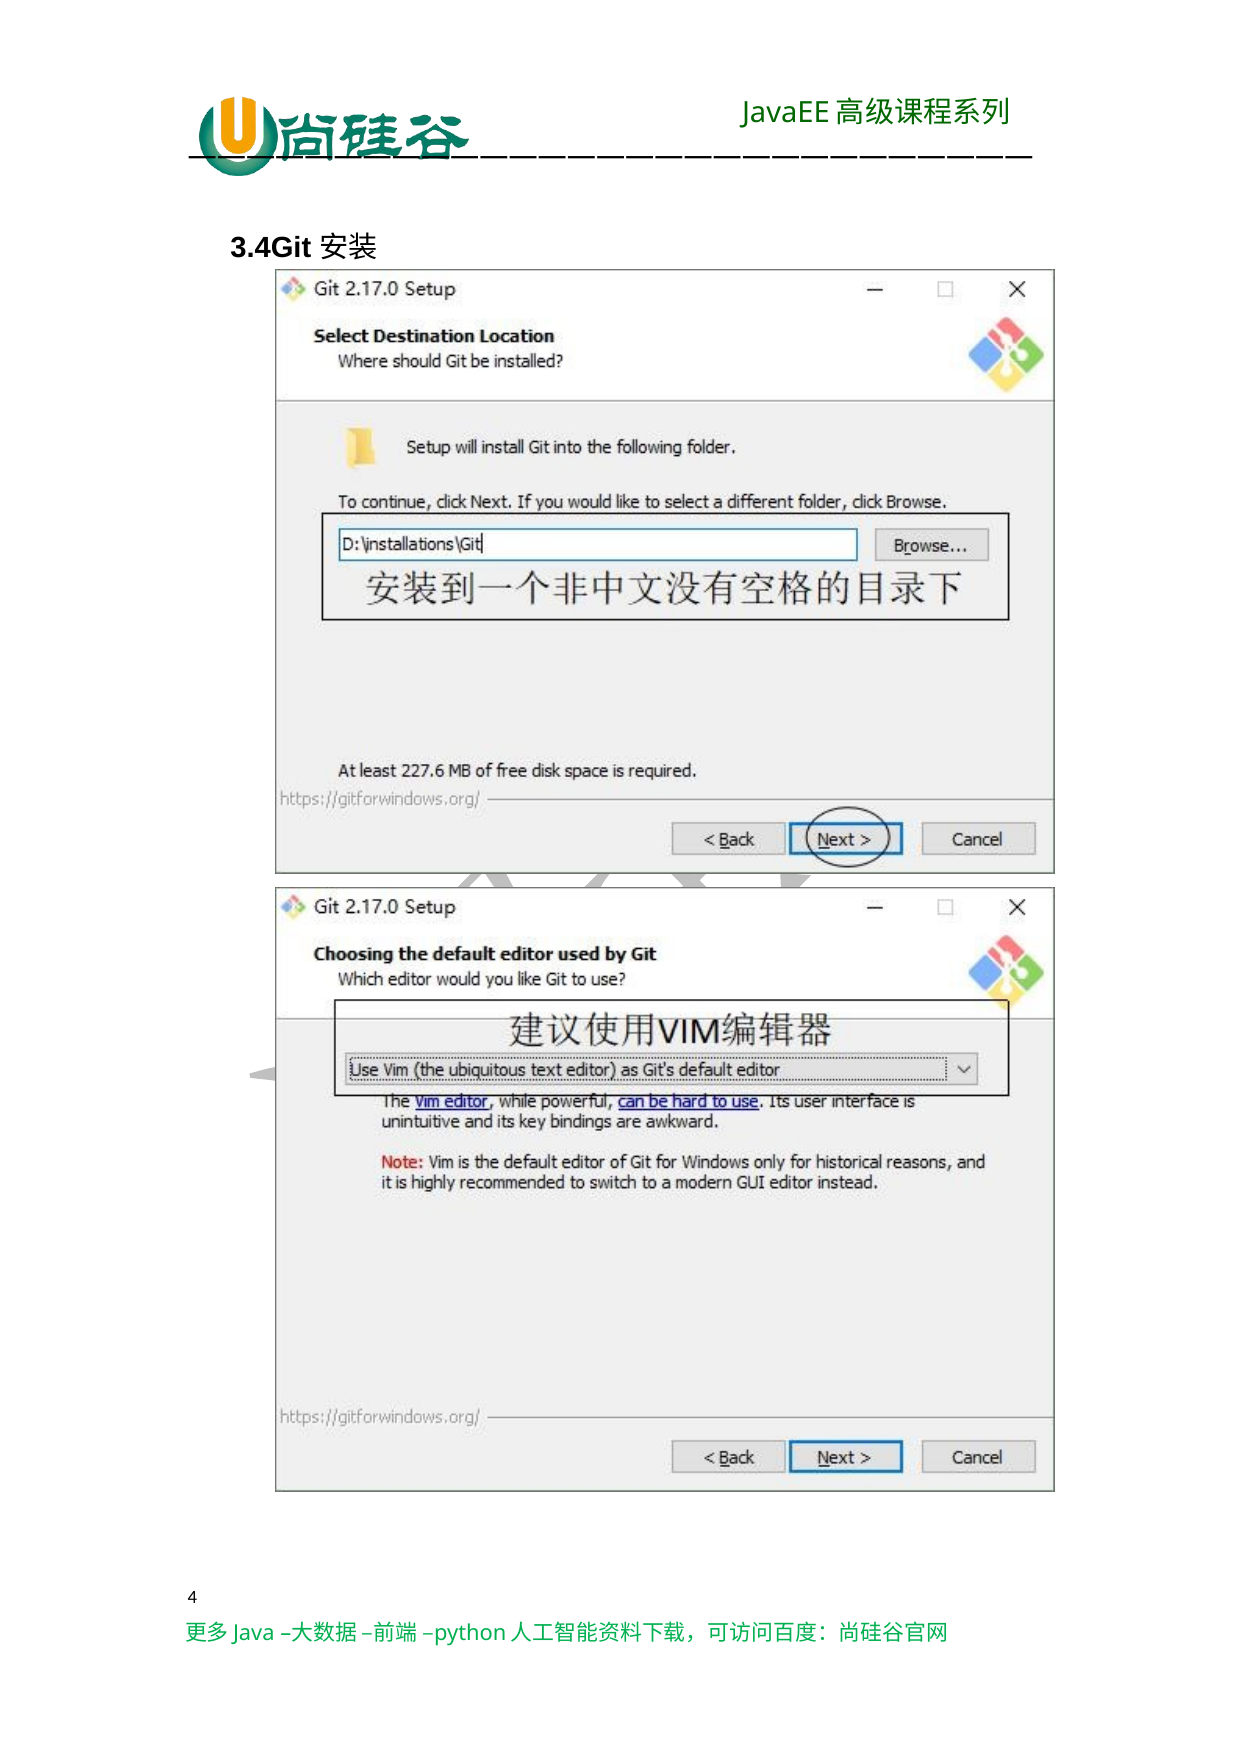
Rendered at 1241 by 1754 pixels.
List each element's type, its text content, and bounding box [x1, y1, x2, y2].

picture [275, 269, 1055, 874]
subtitle 3.4Git 安装 [230, 224, 1063, 266]
picture [275, 887, 1055, 1492]
picture [187, 88, 476, 184]
